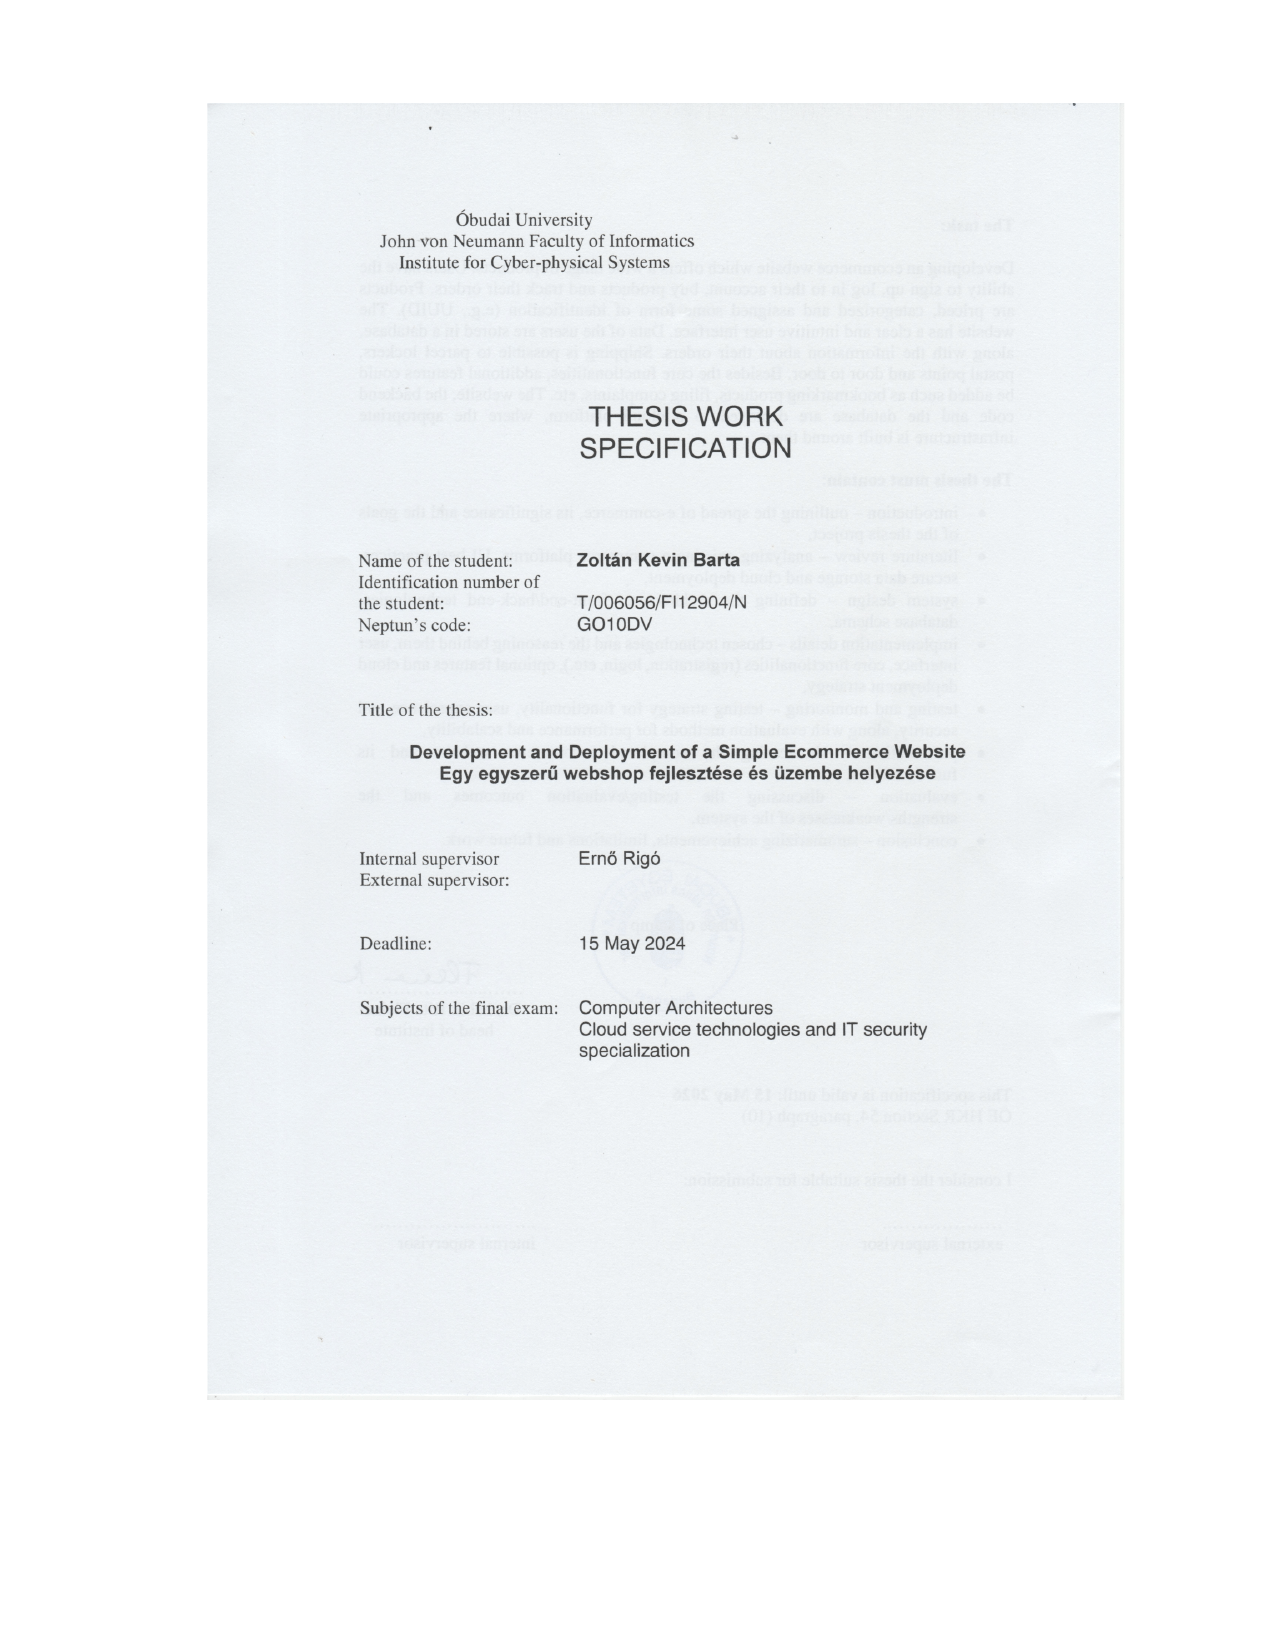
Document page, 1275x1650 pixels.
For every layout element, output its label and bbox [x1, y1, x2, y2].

picture [207, 103, 1125, 1400]
